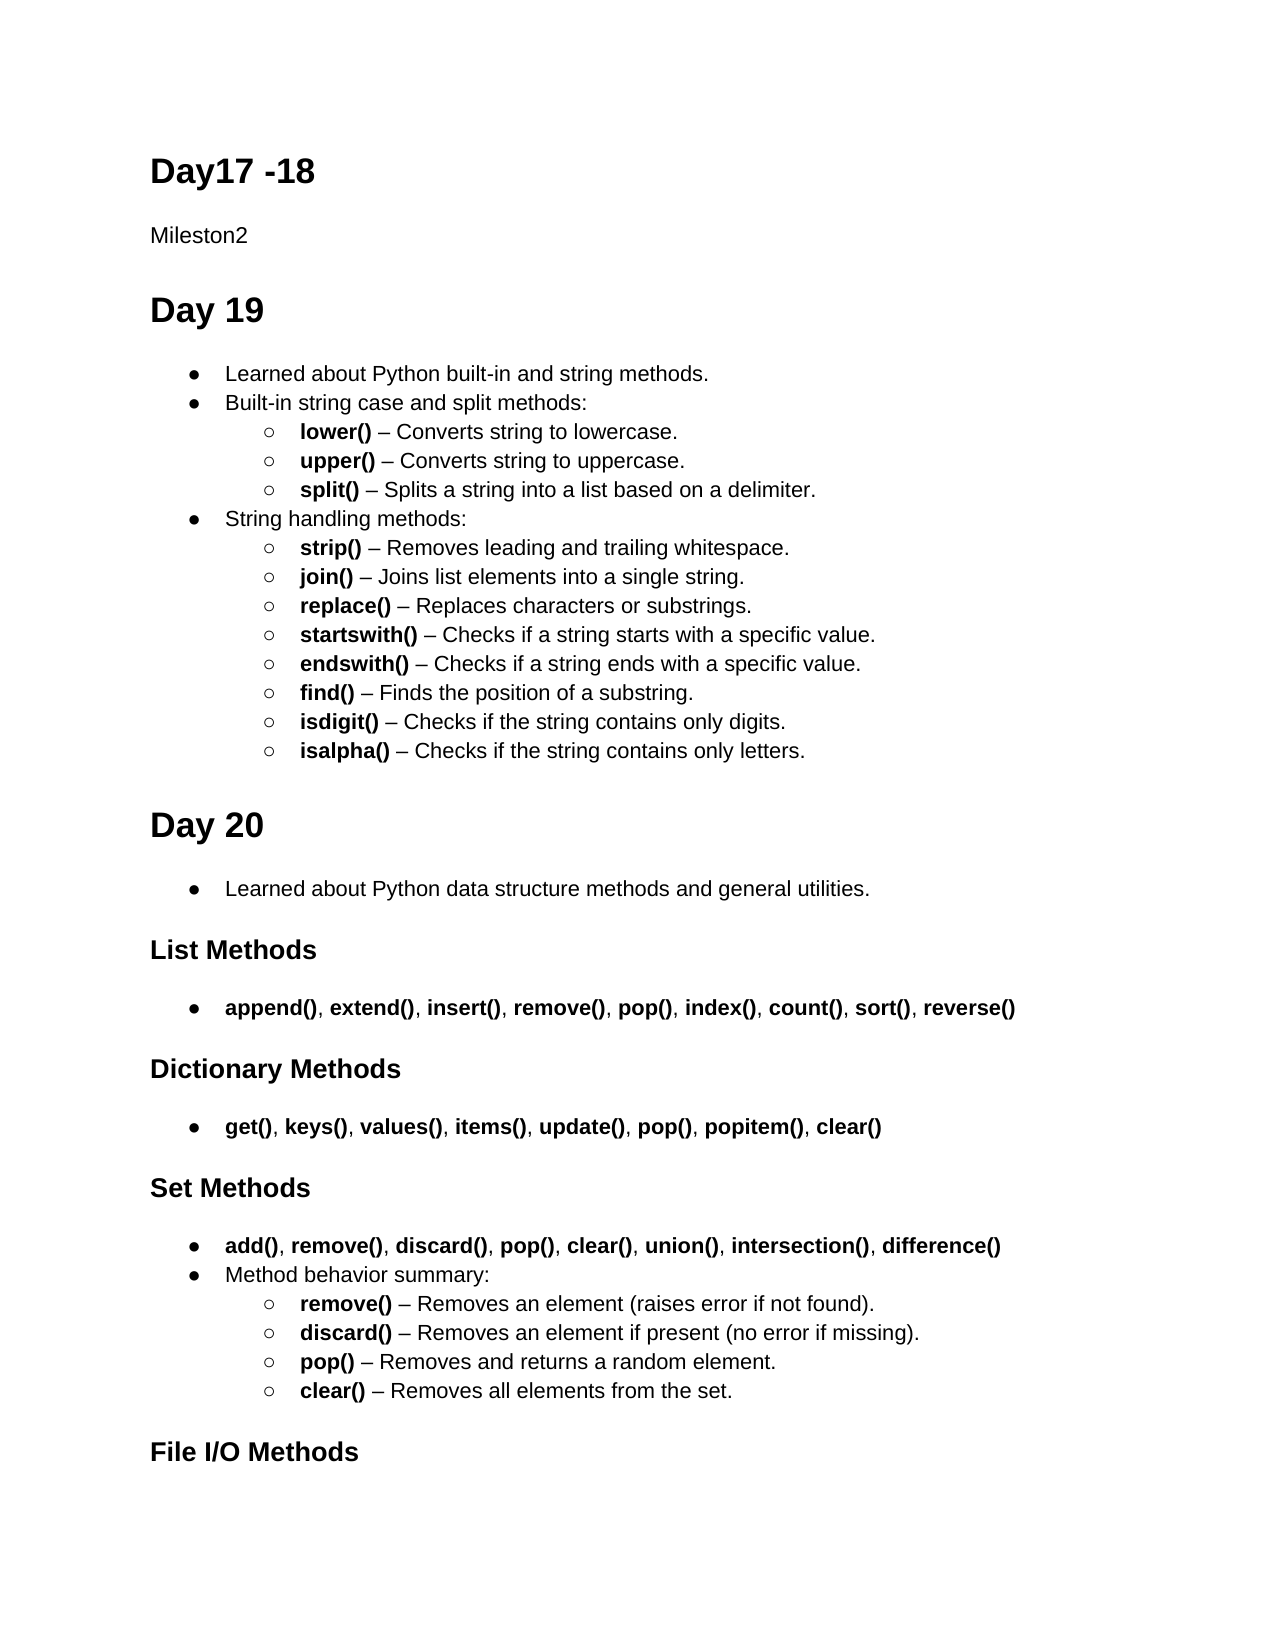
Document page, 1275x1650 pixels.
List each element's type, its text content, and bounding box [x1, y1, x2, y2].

list discard() – Removes an element if present (no error if missing). [262, 1320, 1125, 1345]
list lower() – Converts string to lowercase. [262, 419, 1125, 444]
subtitle List Methods [150, 934, 1125, 965]
list strip() – Removes leading and trailing whitespace. [262, 535, 1125, 560]
subtitle Day 20 [150, 804, 1125, 845]
subtitle File I/O Methods [150, 1436, 1125, 1467]
list Built‑in string case and split methods: [187, 390, 1125, 415]
list Learned about Python data structure methods and general utilities. [187, 876, 1125, 901]
list append(), extend(), insert(), remove(), pop(), index(), count(), sort(), reverse() [187, 995, 1125, 1020]
list isdigit() – Checks if the string contains only digits. [262, 709, 1125, 734]
list upper() – Converts string to uppercase. [262, 448, 1125, 473]
list get(), keys(), values(), items(), update(), pop(), popitem(), clear() [187, 1114, 1125, 1139]
list startswith() – Checks if a string starts with a specific value. [262, 622, 1125, 647]
list replace() – Replaces characters or substrings. [262, 593, 1125, 618]
subtitle Dictionary Methods [150, 1053, 1125, 1084]
list add(), remove(), discard(), pop(), clear(), union(), intersection(), difference() [187, 1233, 1125, 1258]
subtitle Day 19 [150, 289, 1125, 330]
list pop() – Removes and returns a random element. [262, 1349, 1125, 1374]
list split() – Splits a string into a list based on a delimiter. [262, 477, 1125, 502]
list Learned about Python built‑in and string methods. [187, 361, 1125, 386]
list find() – Finds the position of a substring. [262, 680, 1125, 705]
list String handling methods: [187, 506, 1125, 531]
list clear() – Removes all elements from the set. [262, 1378, 1125, 1403]
list endswith() – Checks if a string ends with a specific value. [262, 651, 1125, 676]
list isalpha() – Checks if the string contains only letters. [262, 738, 1125, 763]
list join() – Joins list elements into a single string. [262, 564, 1125, 589]
text Mileston2 [150, 222, 1125, 248]
list remove() – Removes an element (raises error if not found). [262, 1291, 1125, 1316]
subtitle Set Methods [150, 1172, 1125, 1203]
list Method behavior summary: [187, 1262, 1125, 1287]
text Day17 -18 [150, 150, 1125, 191]
